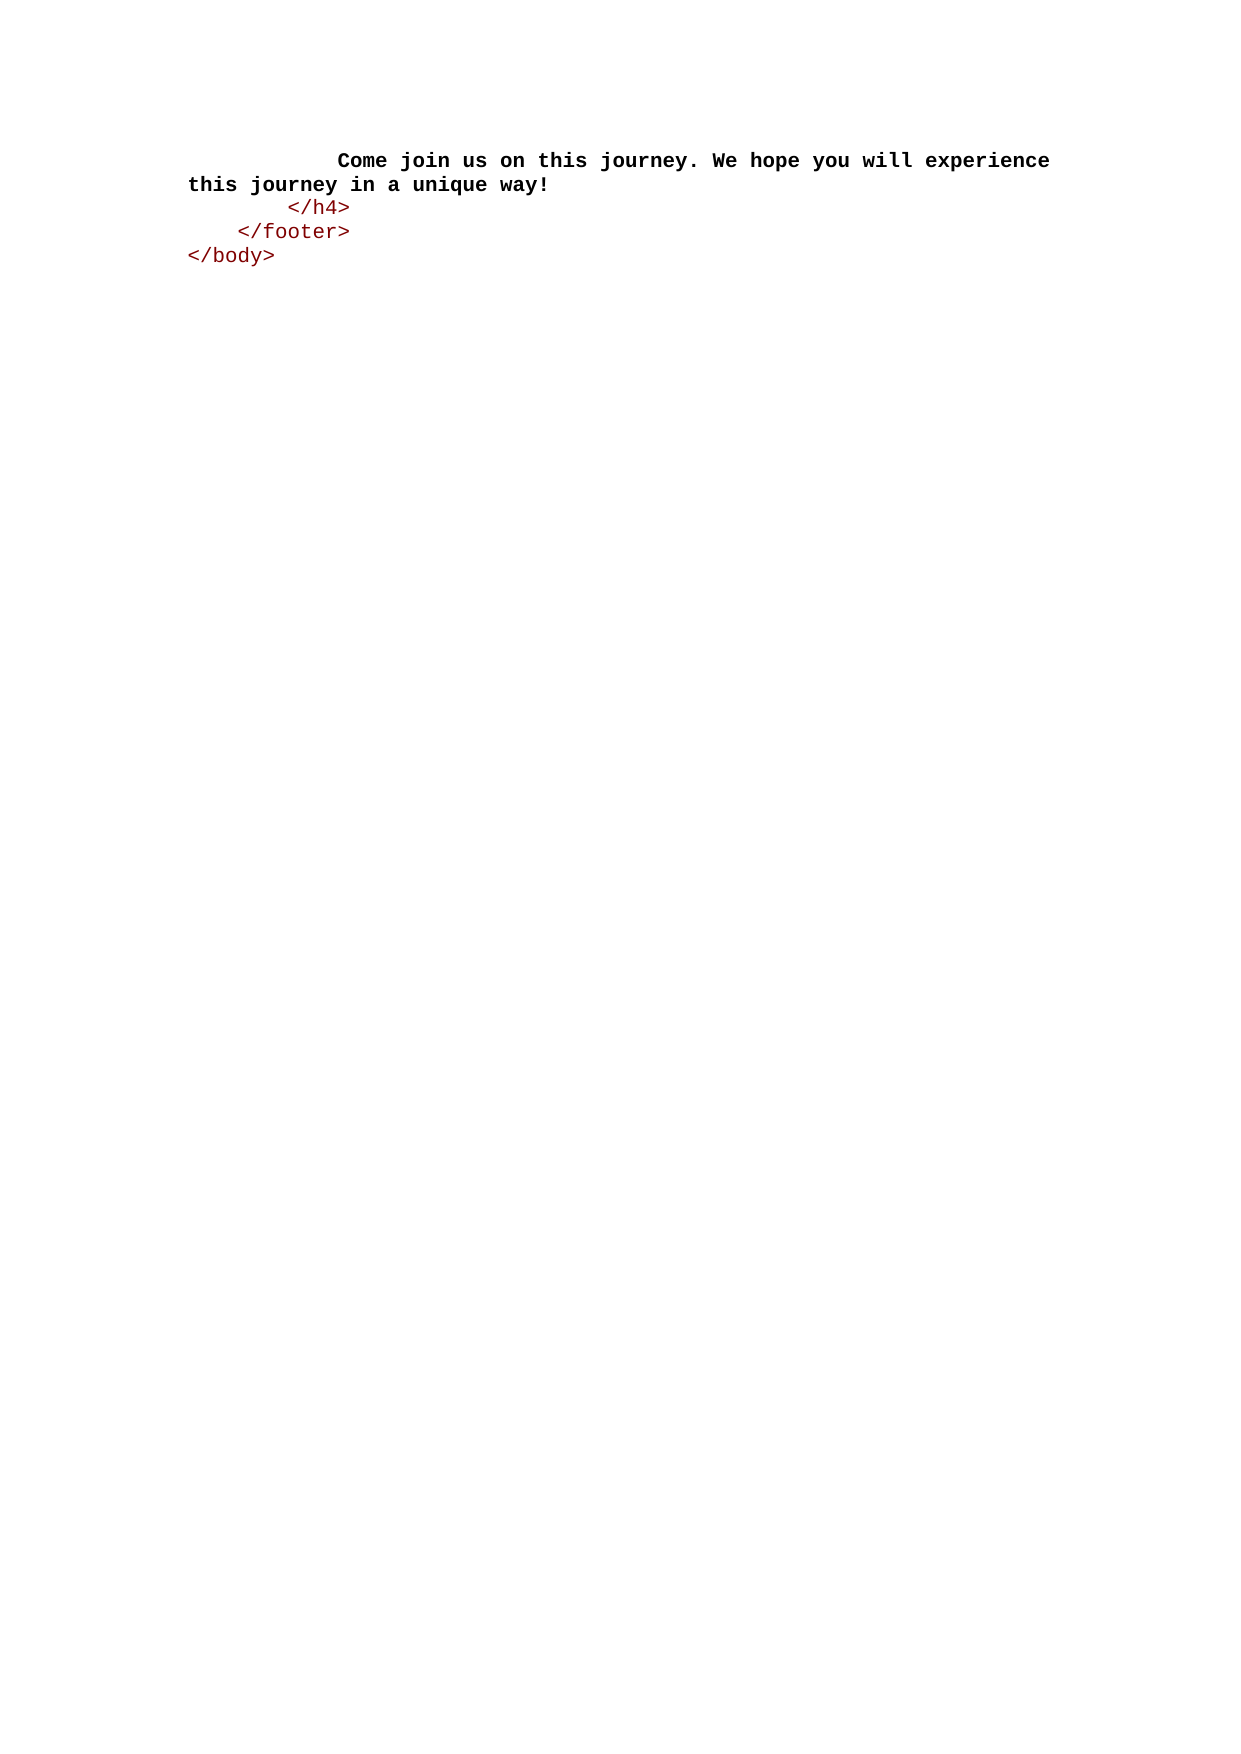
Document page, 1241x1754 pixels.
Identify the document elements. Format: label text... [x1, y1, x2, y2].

text </footer> [187, 221, 1053, 244]
text </h4> [187, 197, 1053, 221]
text </body> [187, 244, 1053, 268]
text Come join us on this journey. We hope you will experience this journey in a unique way! [187, 150, 1053, 197]
